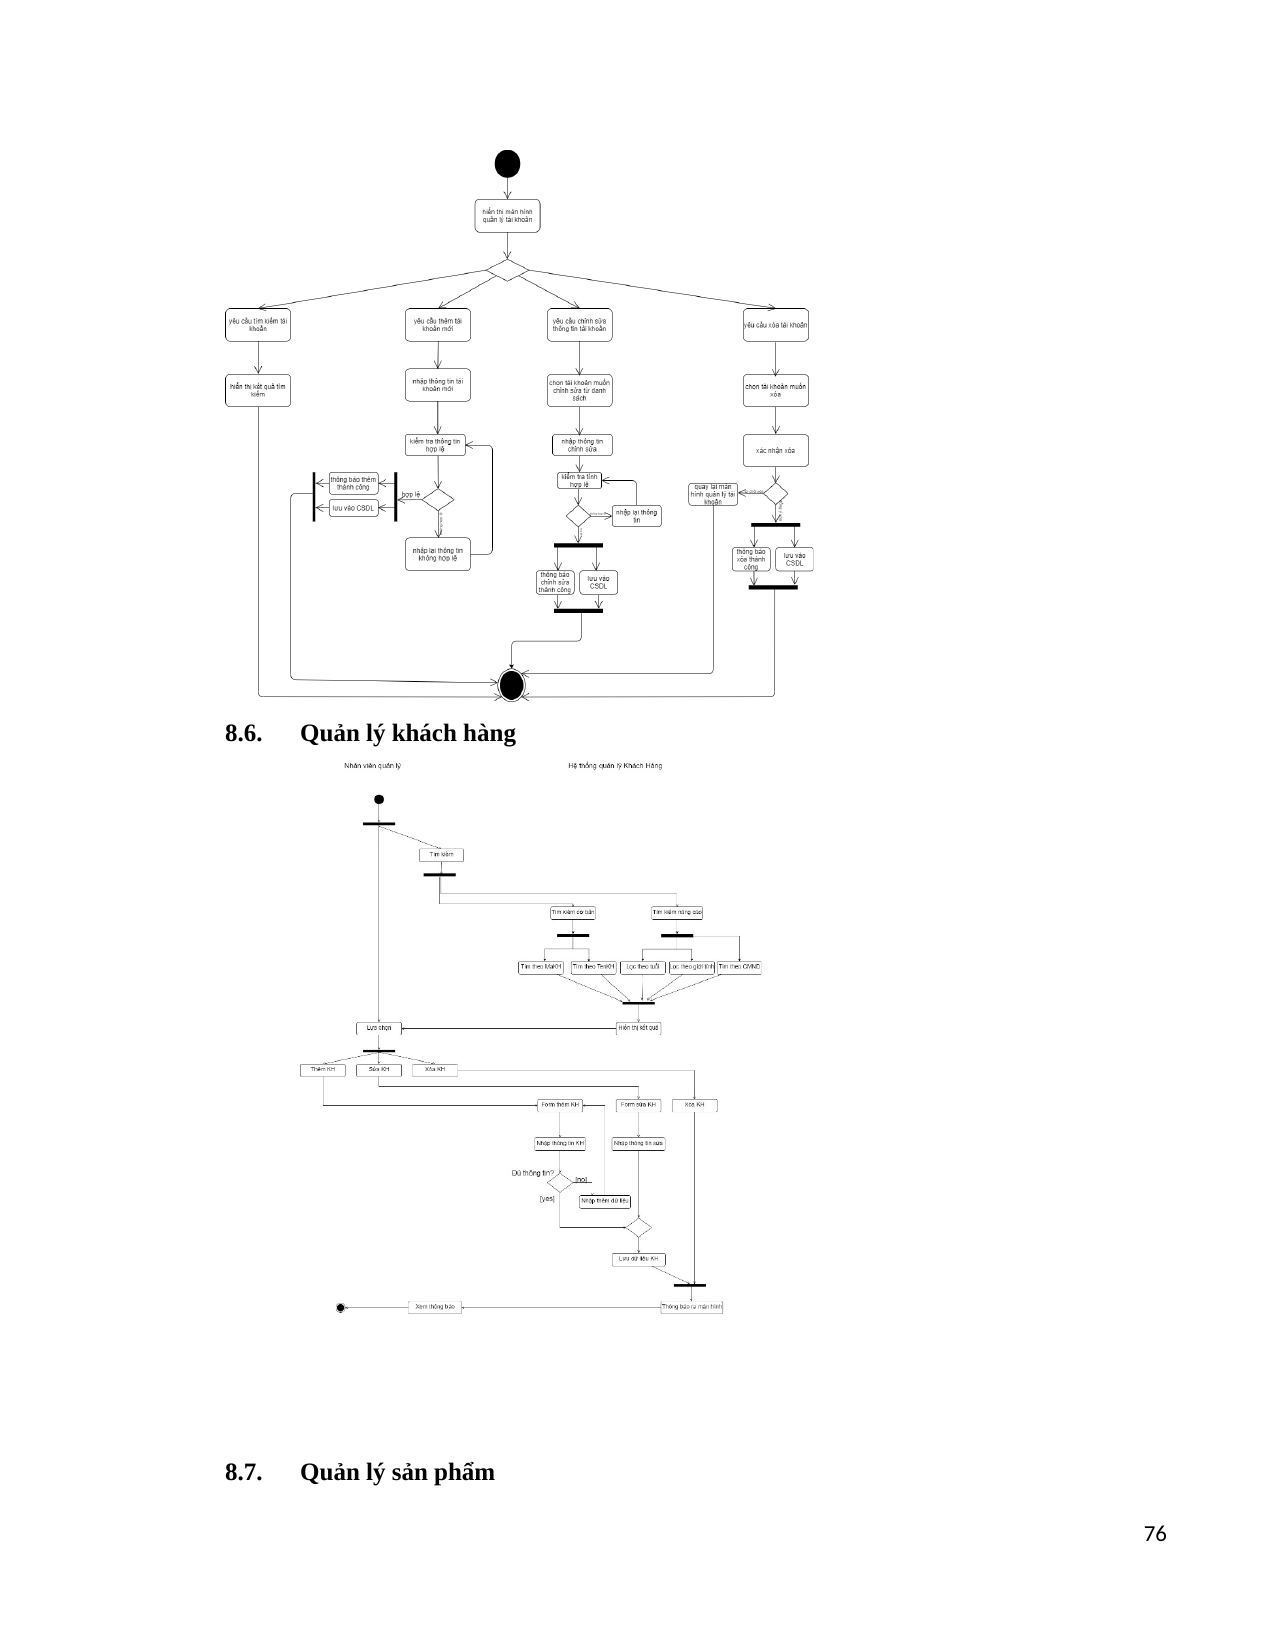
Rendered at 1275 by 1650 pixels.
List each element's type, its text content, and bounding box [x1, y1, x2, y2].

picture [225, 150, 814, 705]
list Quản lý sản phẩm [225, 1457, 1167, 1485]
picture [300, 761, 762, 1314]
list Quản lý khách hàng [225, 718, 1167, 747]
